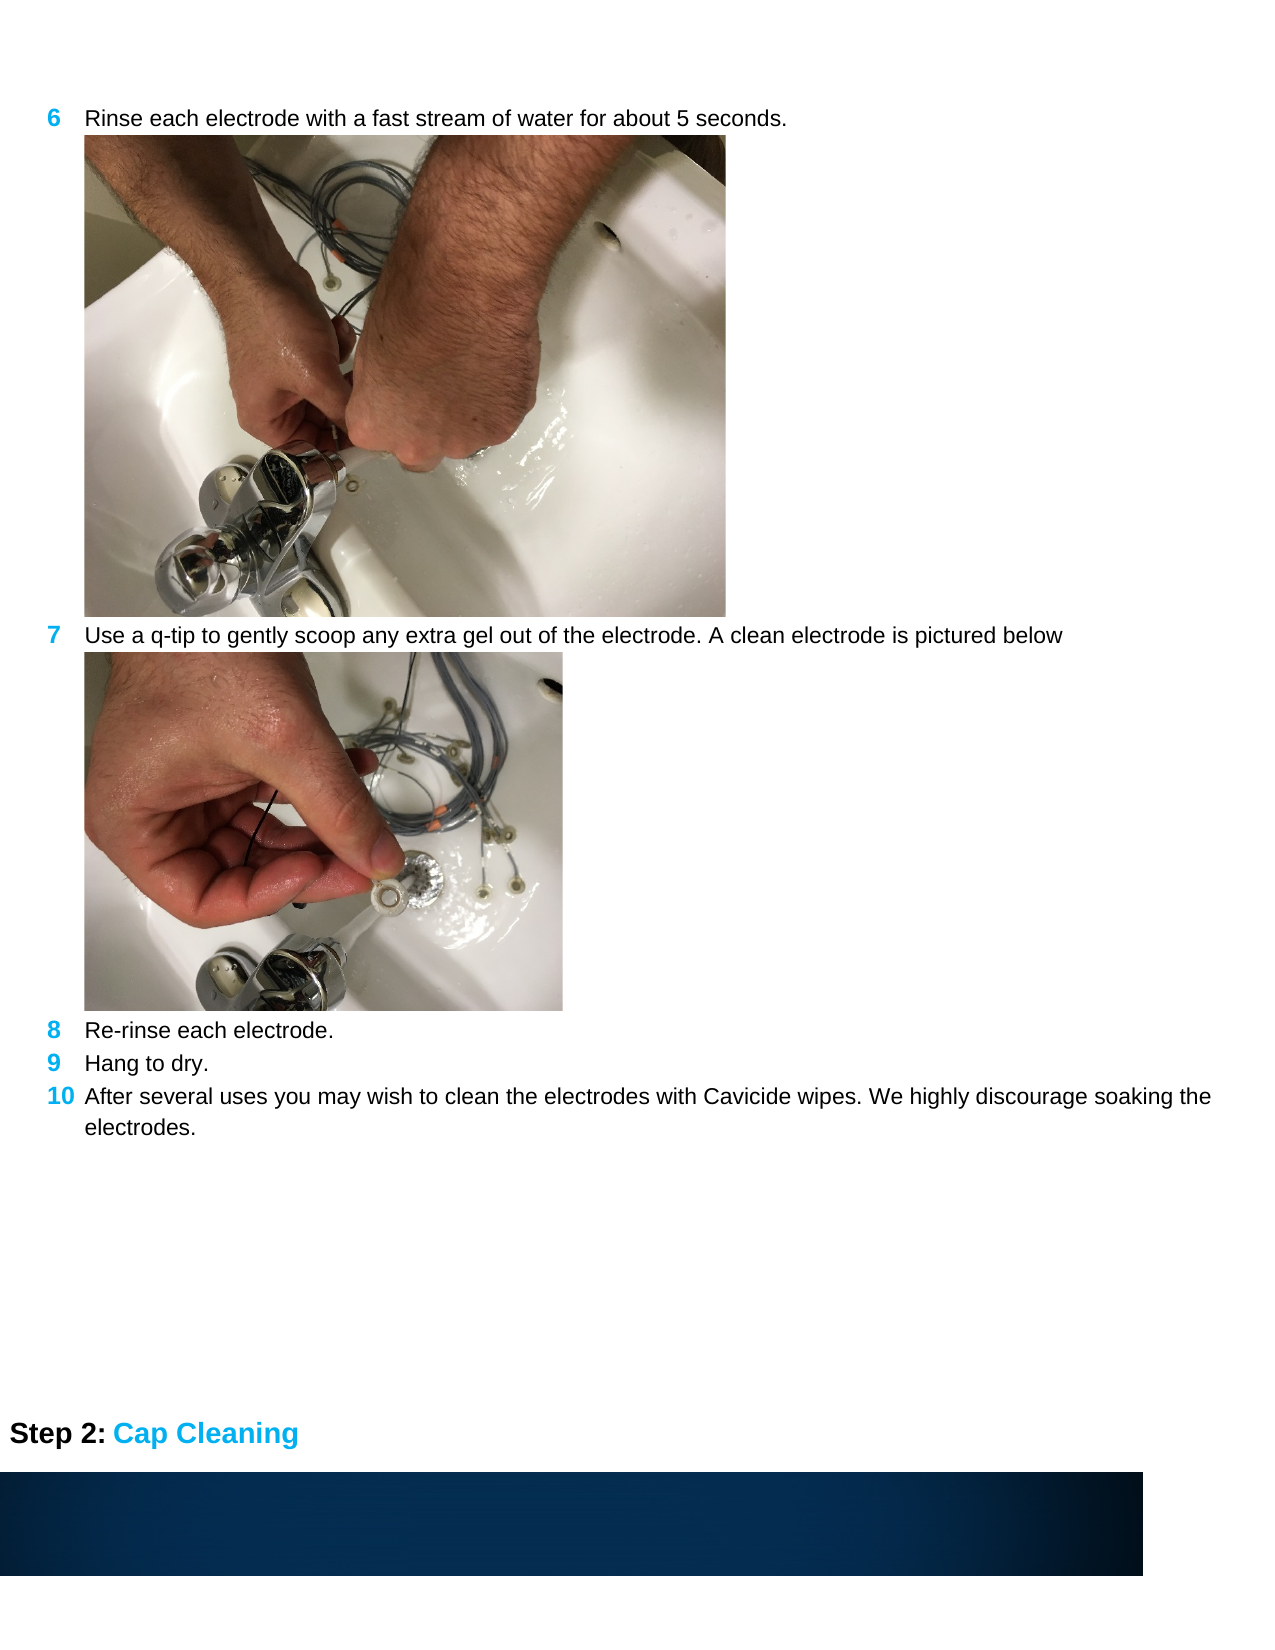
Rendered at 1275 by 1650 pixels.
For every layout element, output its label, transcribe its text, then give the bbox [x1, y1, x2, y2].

picture [0, 1472, 1143, 1576]
picture [84, 652, 563, 1011]
text Step 2: Cap Cleaning [9, 1416, 1266, 1449]
list Hang to dry. [47, 1048, 1266, 1077]
picture [84, 135, 726, 617]
list After several uses you may wish to clean the electrodes with Cavicide wipes. We highly discourage soaking the electrodes. [47, 1081, 1266, 1140]
list Re-rinse each electrode. [47, 1015, 1266, 1044]
